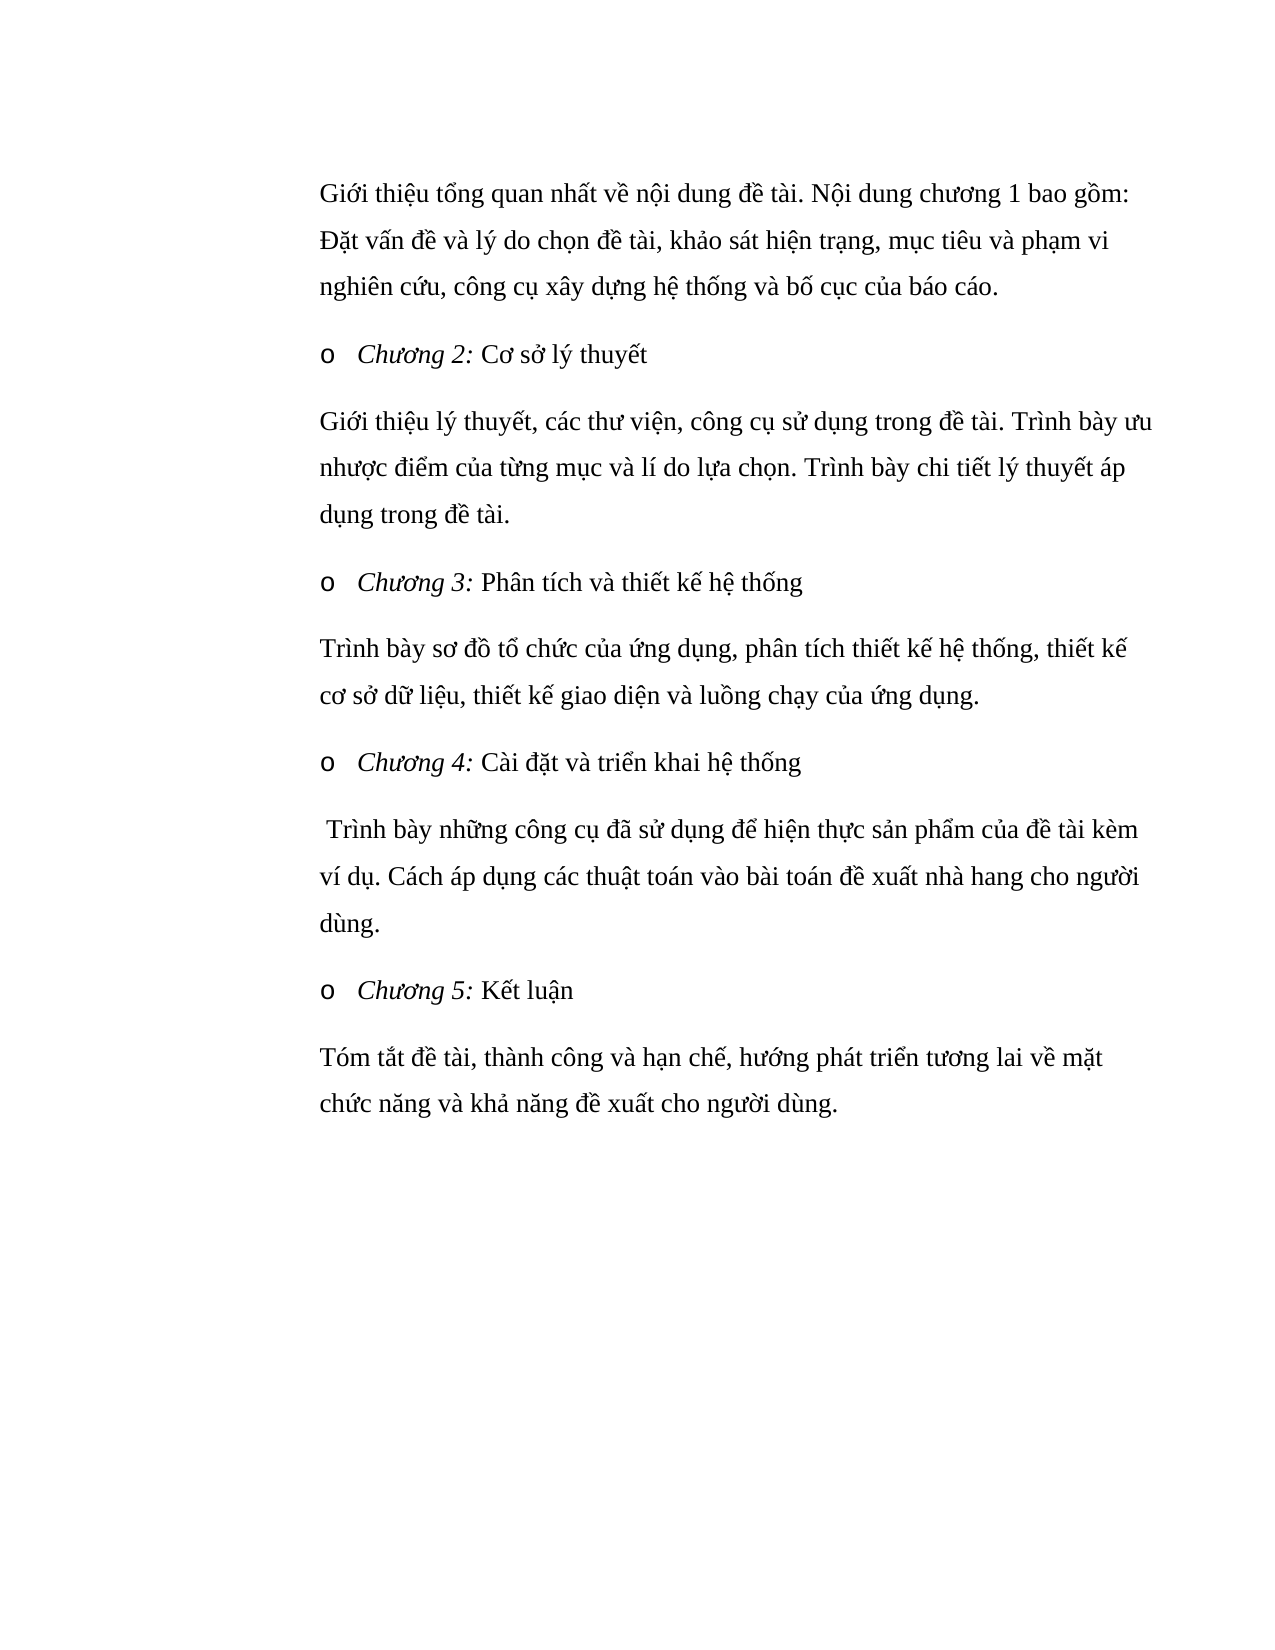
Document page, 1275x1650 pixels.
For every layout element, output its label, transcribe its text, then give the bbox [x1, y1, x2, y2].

list Chương 2: Cơ sở lý thuyết [319, 338, 1157, 371]
list Chương 5: Kết luận [319, 974, 1157, 1008]
list Chương 4: Cài đặt và triển khai hệ thống [319, 747, 1157, 780]
list Chương 3: Phân tích và thiết kế hệ thống [319, 566, 1157, 599]
text Giới thiệu lý thuyết, các thư viện, công cụ sử dụng trong đề tài. Trình bày ưu nhược điểm của từng mục và lí do lựa chọn. Trình bày chi tiết lý thuyết áp dụng trong đề tài. [319, 405, 1157, 529]
text Tóm tắt đề tài, thành công và hạn chế, hướng phát triển tương lai về mặt chức năng và khả năng đề xuất cho người dùng. [319, 1041, 1157, 1119]
text Trình bày sơ đồ tổ chức của ứng dụng, phân tích thiết kế hệ thống, thiết kế cơ sở dữ liệu, thiết kế giao diện và luồng chạy của ứng dụng. [319, 632, 1157, 710]
text Trình bày những công cụ đã sử dụng để hiện thực sản phẩm của đề tài kèm ví dụ. Cách áp dụng các thuật toán vào bài toán đề xuất nhà hang cho người dùng. [319, 813, 1157, 938]
text Giới thiệu tổng quan nhất về nội dung đề tài. Nội dung chương 1 bao gồm: Đặt vấn đề và lý do chọn đề tài, khảo sát hiện trạng, mục tiêu và phạm vi nghiên cứu, công cụ xây dựng hệ thống và bố cục của báo cáo. [319, 177, 1157, 302]
